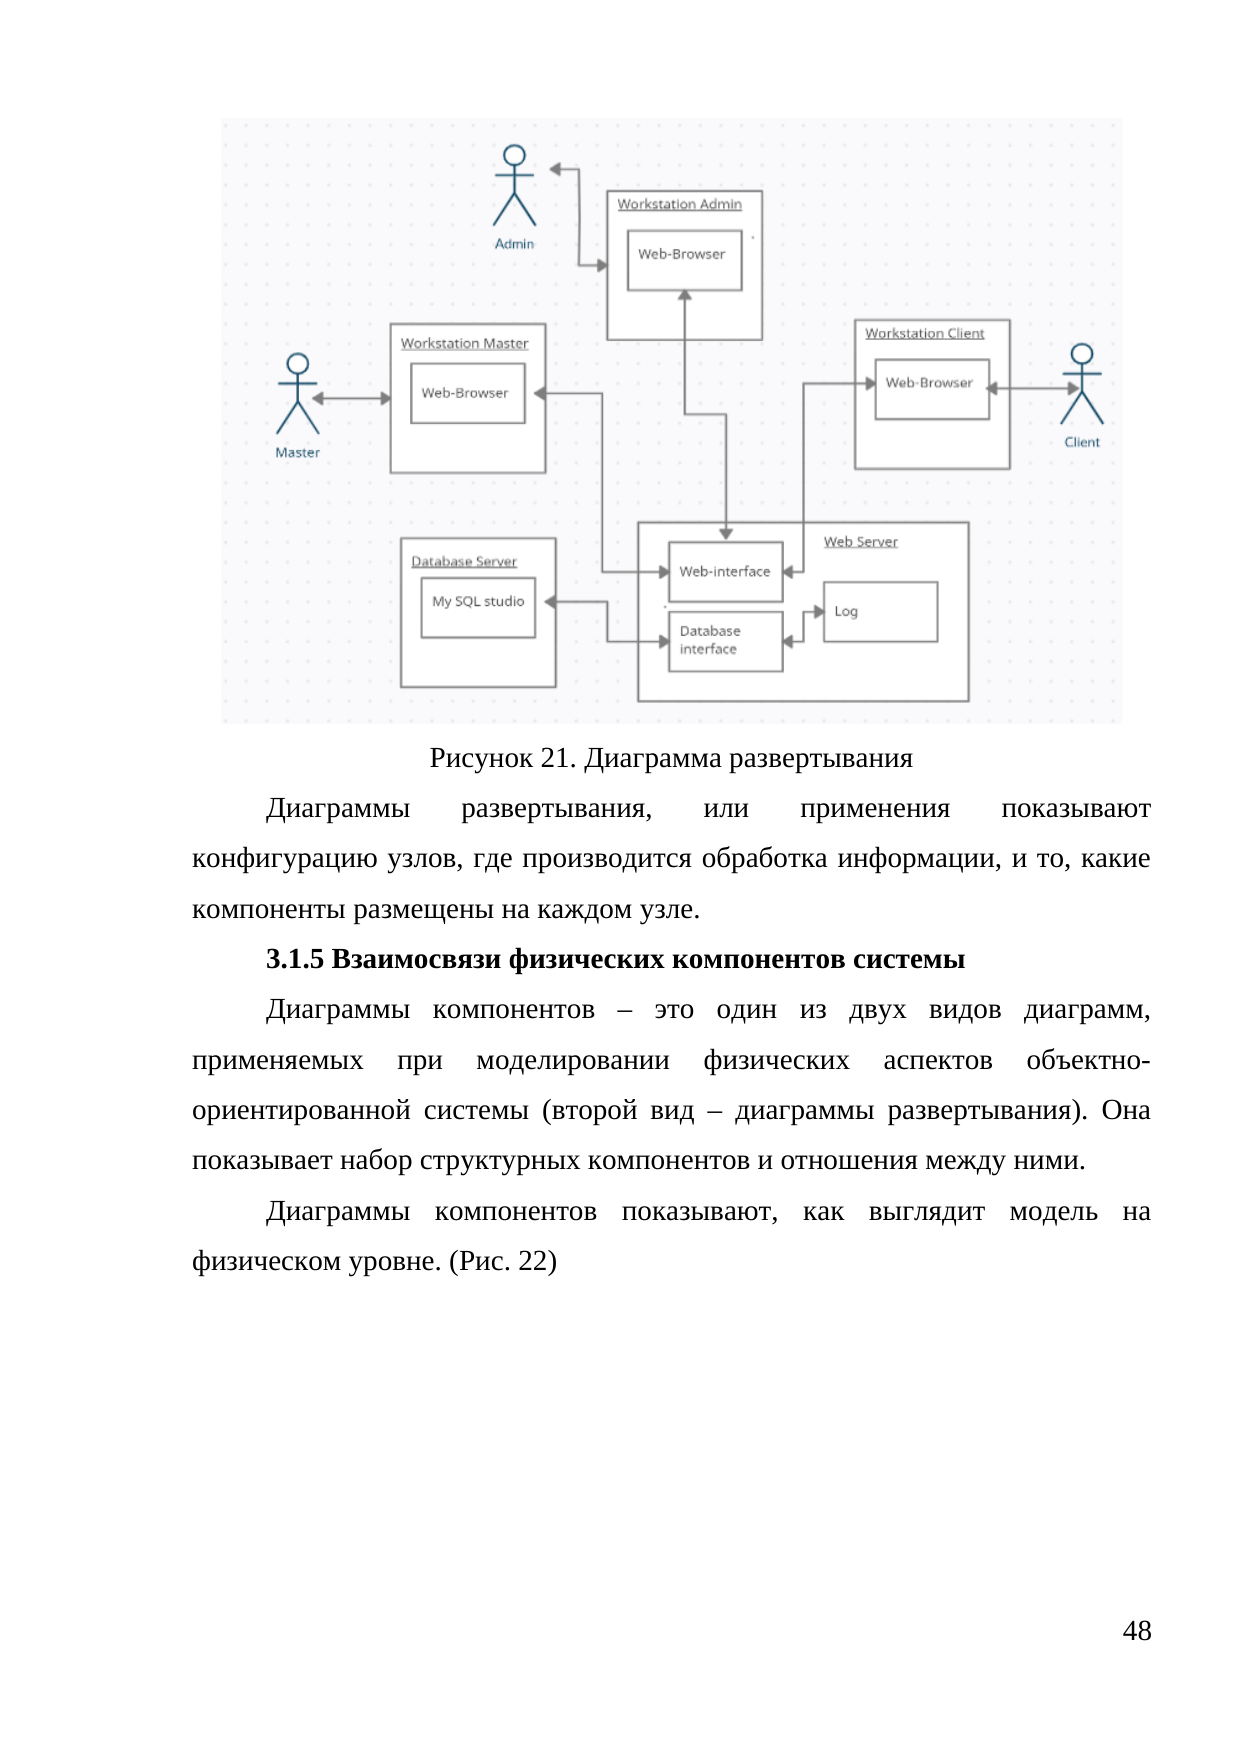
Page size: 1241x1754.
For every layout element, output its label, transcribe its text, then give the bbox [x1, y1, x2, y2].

picture [221, 118, 1123, 724]
text Диаграммы развертывания, или применения показывают конфигурацию узлов, где производится обработка информации, и то, какие компоненты размещены на каждом узле. [192, 790, 1152, 924]
text 3.1.5 Взаимосвязи физических компонентов системы [192, 941, 1152, 975]
text Диаграммы компонентов – это один из двух видов диаграмм, применяемых при моделировании физических аспектов объектно-ориентированной системы (второй вид – диаграммы развертывания). Она показывает набор структурных компонентов и отношения между ними. [192, 991, 1152, 1176]
text Рисунок 21. Диаграмма развертывания [191, 740, 1152, 773]
text Диаграммы компонентов показывают, как выглядит модель на физическом уровне. (Рис. 22) [192, 1193, 1152, 1277]
